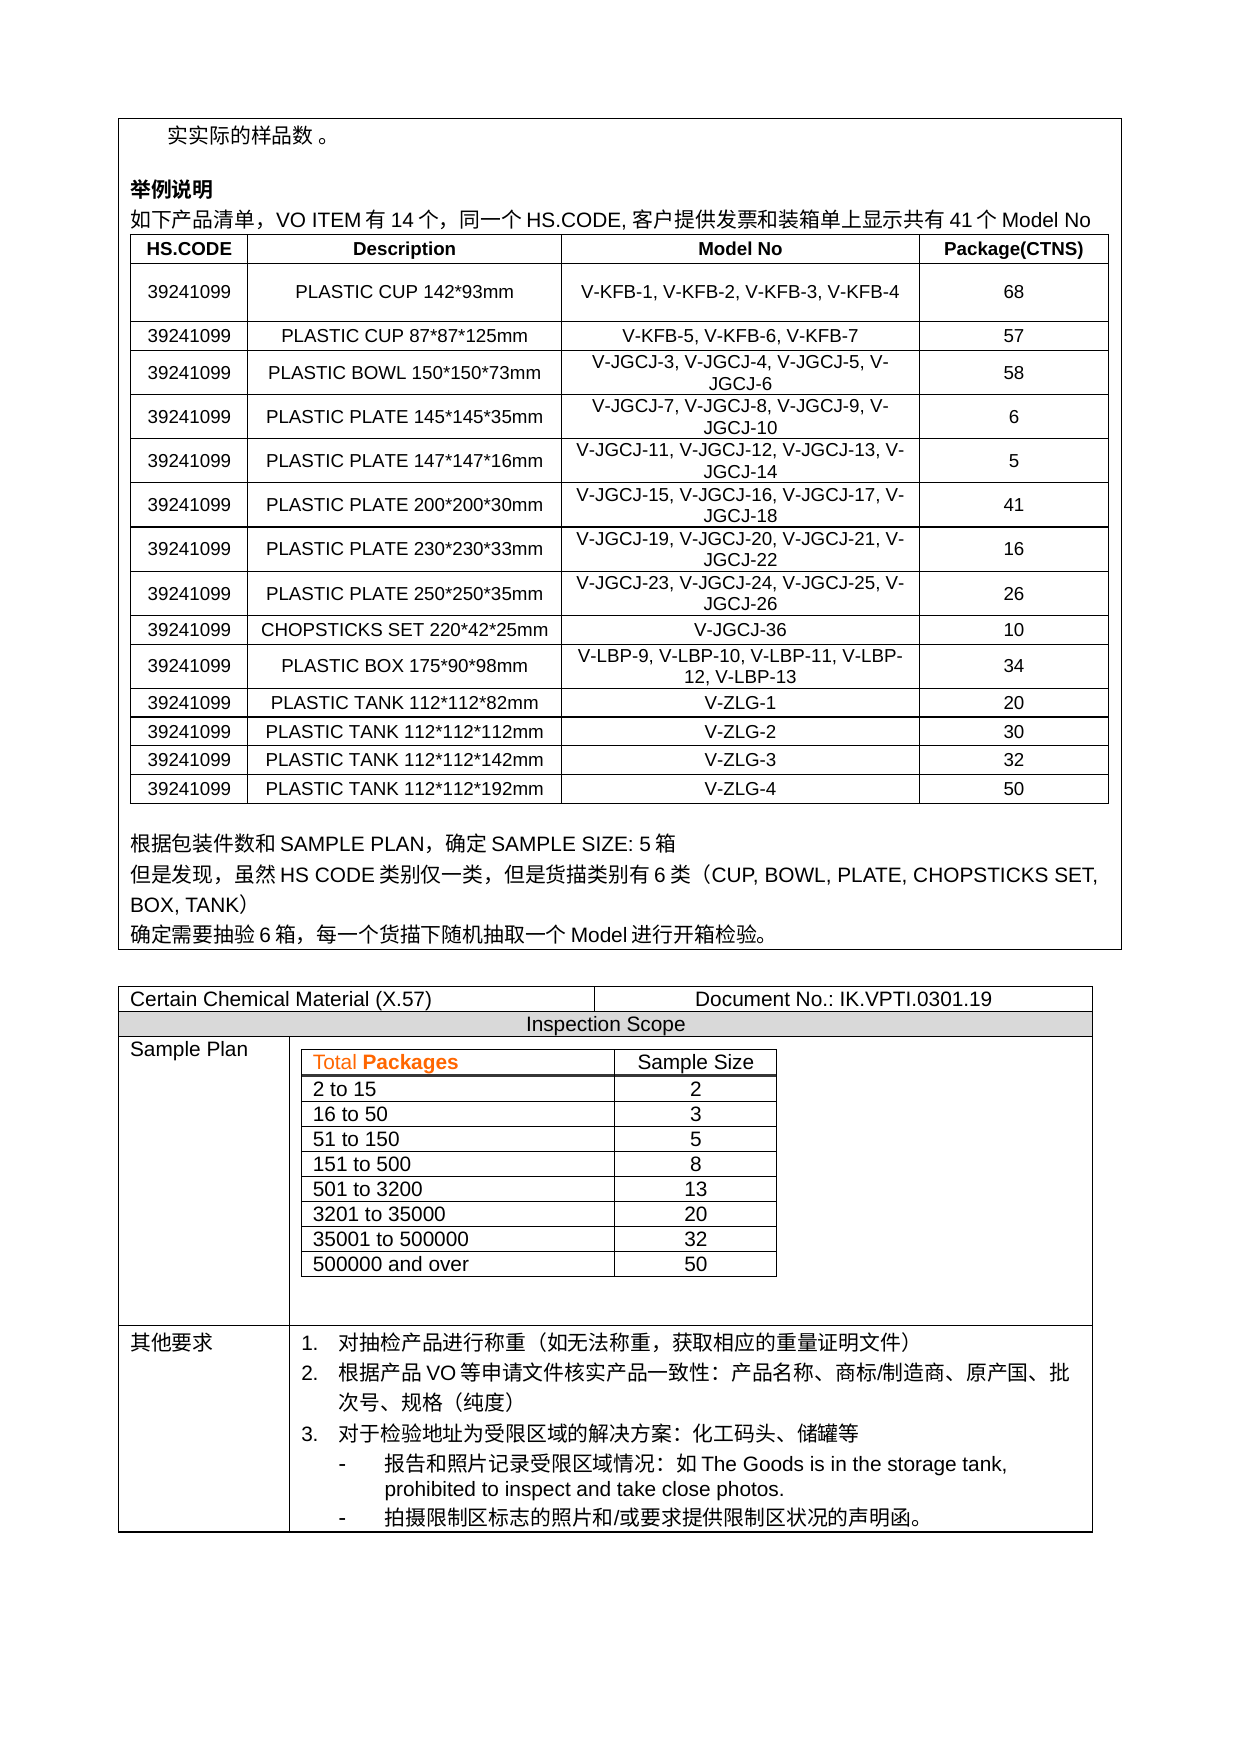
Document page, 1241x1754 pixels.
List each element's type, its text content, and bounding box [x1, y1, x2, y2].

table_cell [119, 119, 1121, 948]
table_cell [290, 1326, 1092, 1531]
table_header Certain Chemical Material (X.57) [119, 987, 594, 1011]
table_cell 其他要求 [119, 1326, 289, 1531]
table_cell [290, 1037, 1092, 1325]
table_cell Inspection Scope [119, 1012, 1092, 1036]
table_header Document No.: IK.VPTI.0301.19 [595, 987, 1092, 1011]
table_cell Sample Plan [119, 1037, 289, 1325]
